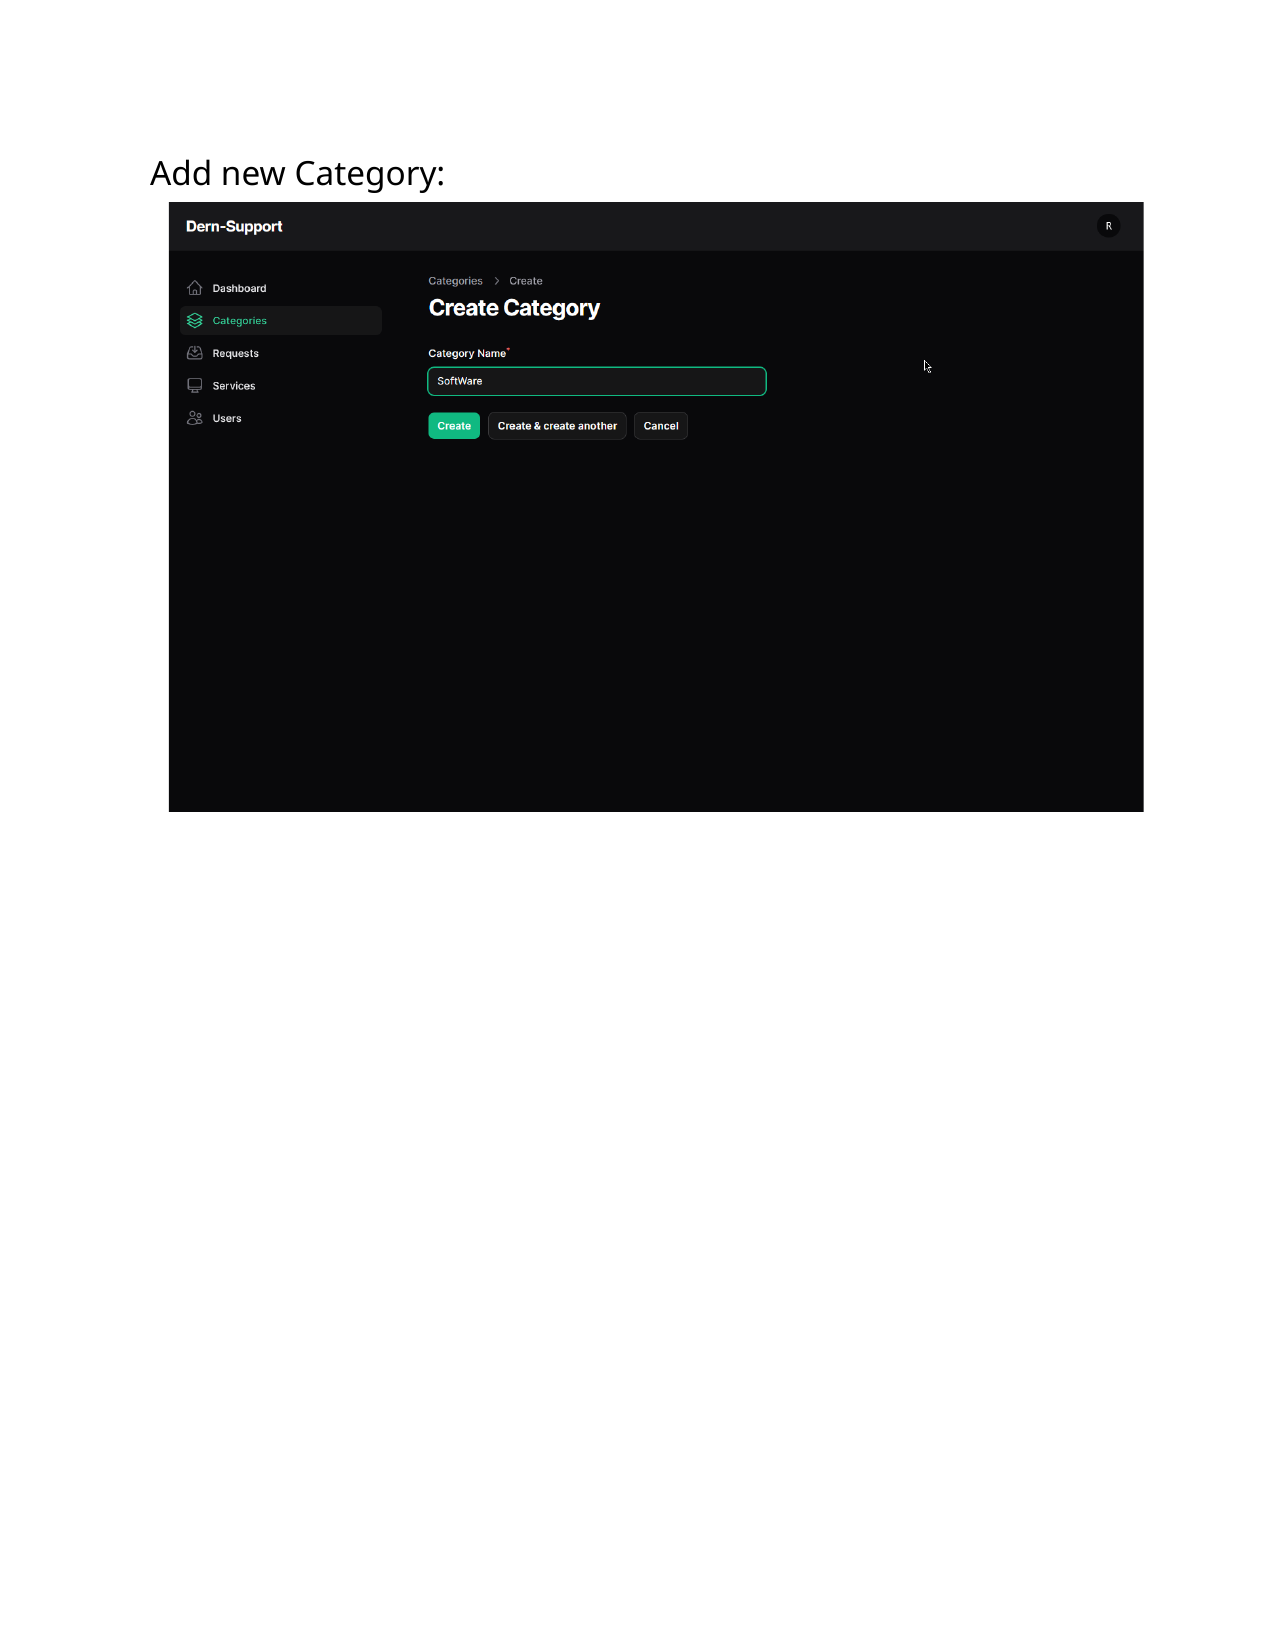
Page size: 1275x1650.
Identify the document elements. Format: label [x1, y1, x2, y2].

picture [168, 202, 1144, 812]
